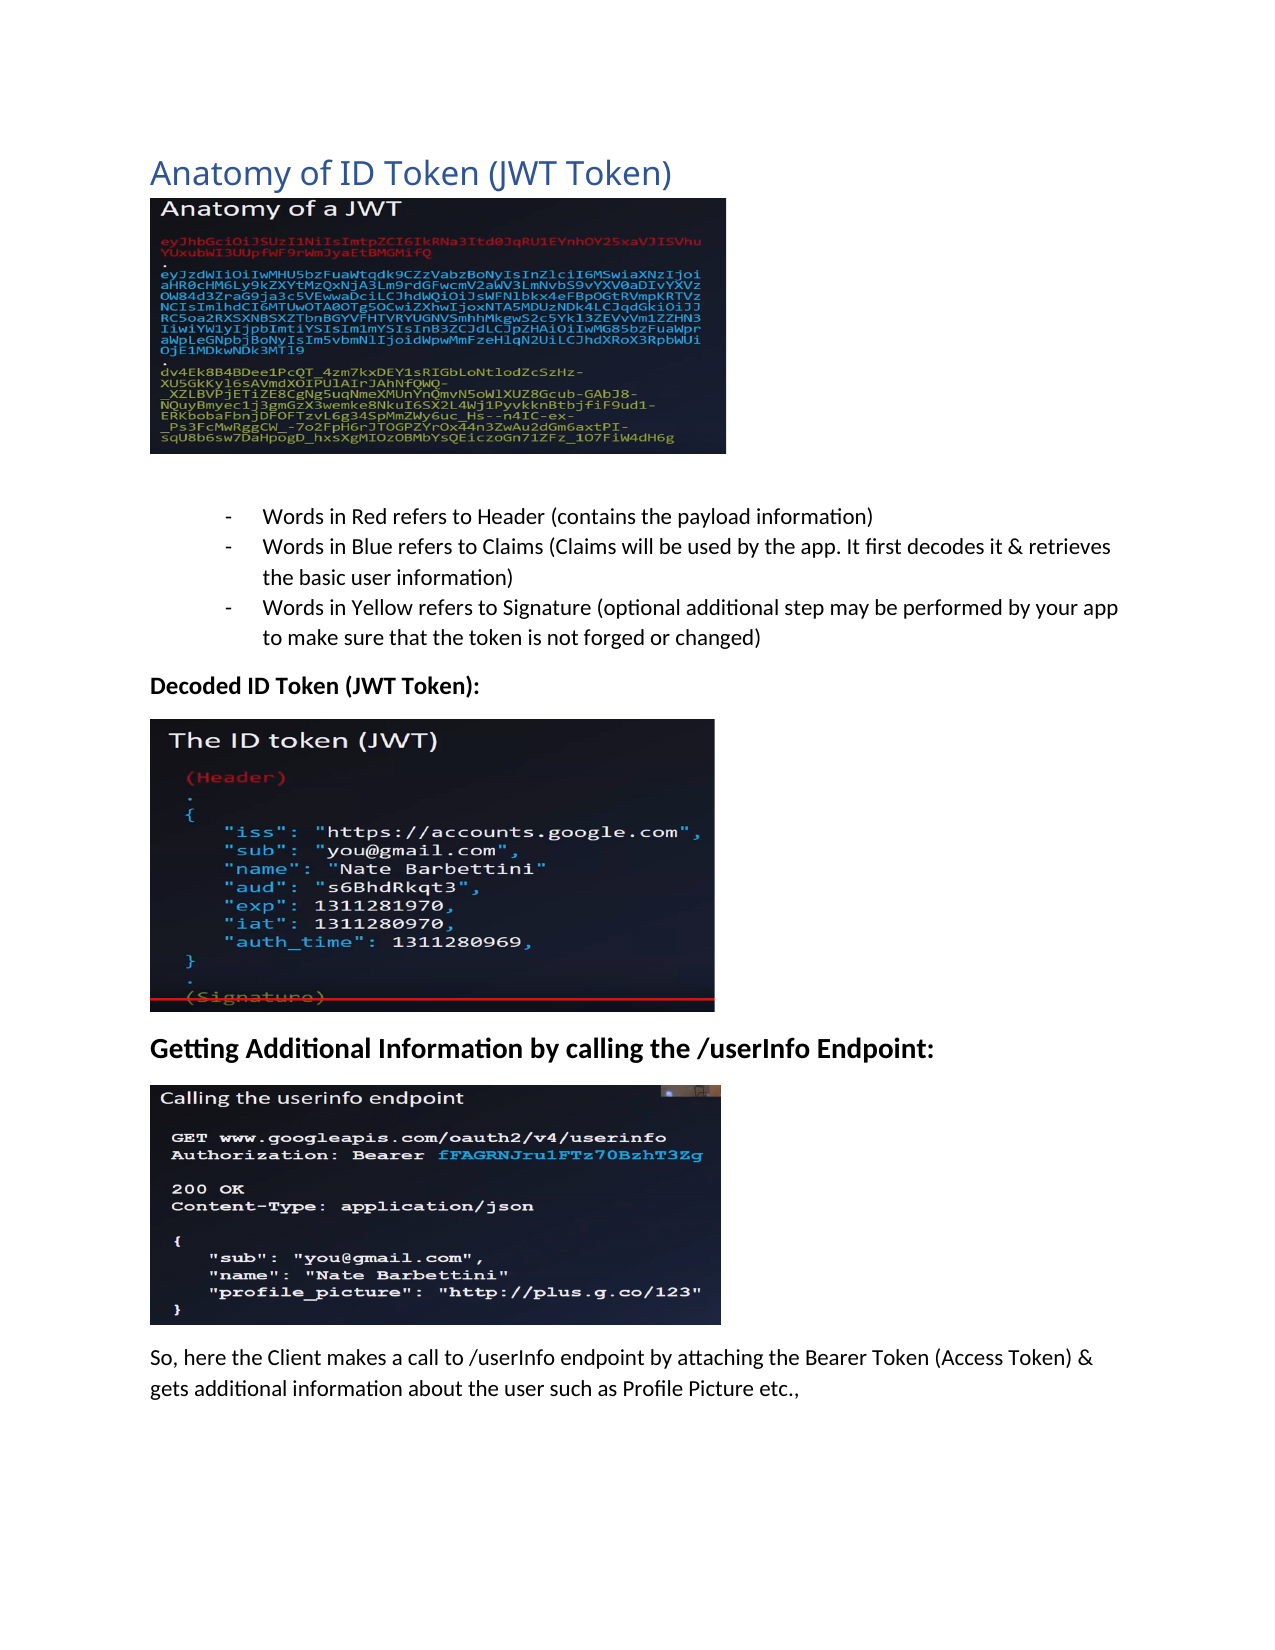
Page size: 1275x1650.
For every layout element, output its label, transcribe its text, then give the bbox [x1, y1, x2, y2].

list Words in Yellow refers to Signature (optional additional step may be performed by your app to make sure that the token is not forged or changed) [225, 593, 1125, 651]
picture [150, 719, 715, 1012]
text Decoded ID Token (JWT Token): [150, 670, 1125, 700]
picture [150, 1085, 721, 1325]
list Words in Blue refers to Claims (Claims will be used by the app. It first decodes it & retrieves the basic user information) [225, 532, 1125, 591]
text So, here the Client makes a call to /userInfo endpoint by attaching the Bearer Token (Access Token) & gets additional information about the user such as Profile Picture etc., [150, 1343, 1125, 1402]
list Words in Red refers to Header (contains the payload information) [225, 502, 1125, 530]
subtitle Anatomy of ID Token (JWT Token) [150, 150, 1125, 195]
text Getting Additional Information by calling the /userInfo Endpoint: [150, 1030, 1125, 1066]
picture [150, 198, 727, 454]
